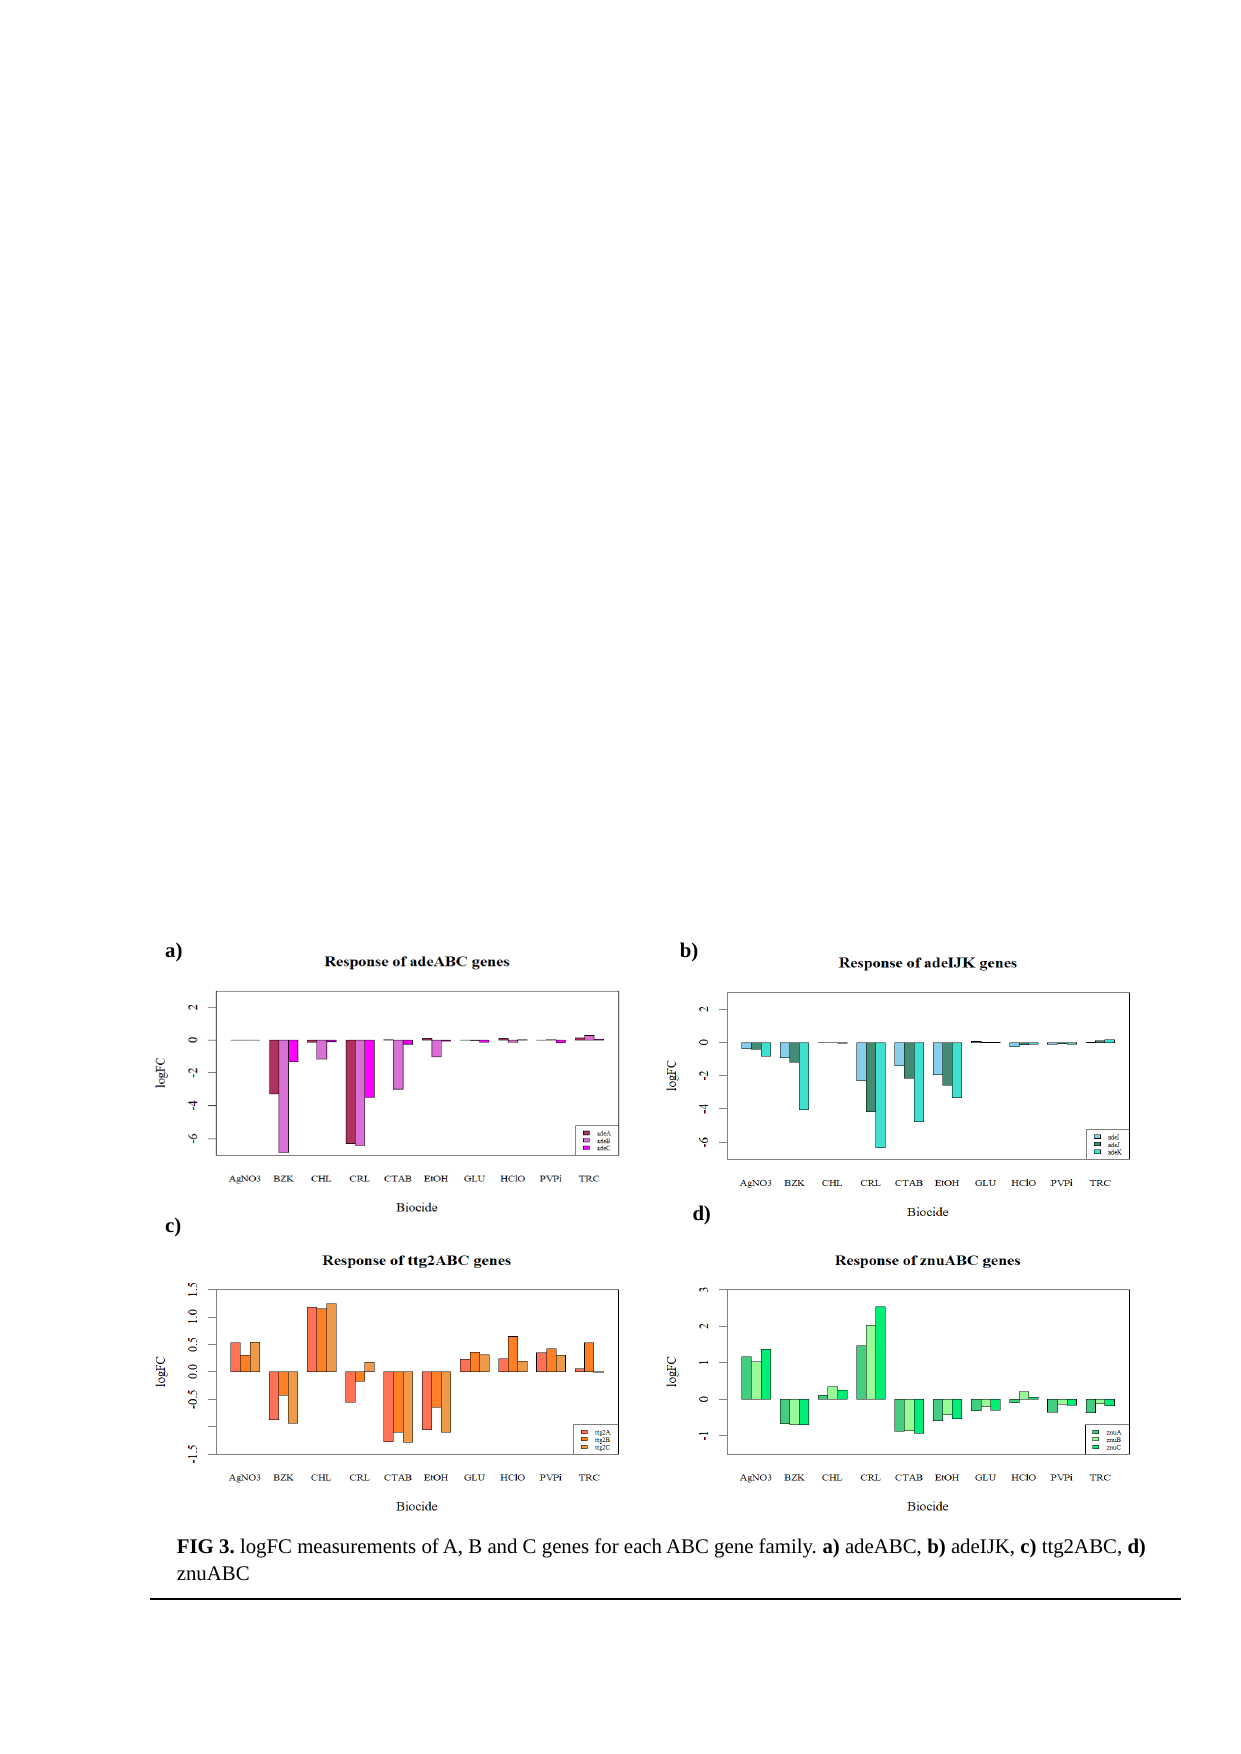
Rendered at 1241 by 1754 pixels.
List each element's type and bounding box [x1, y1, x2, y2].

picture [150, 930, 652, 1529]
picture [661, 931, 1163, 1526]
